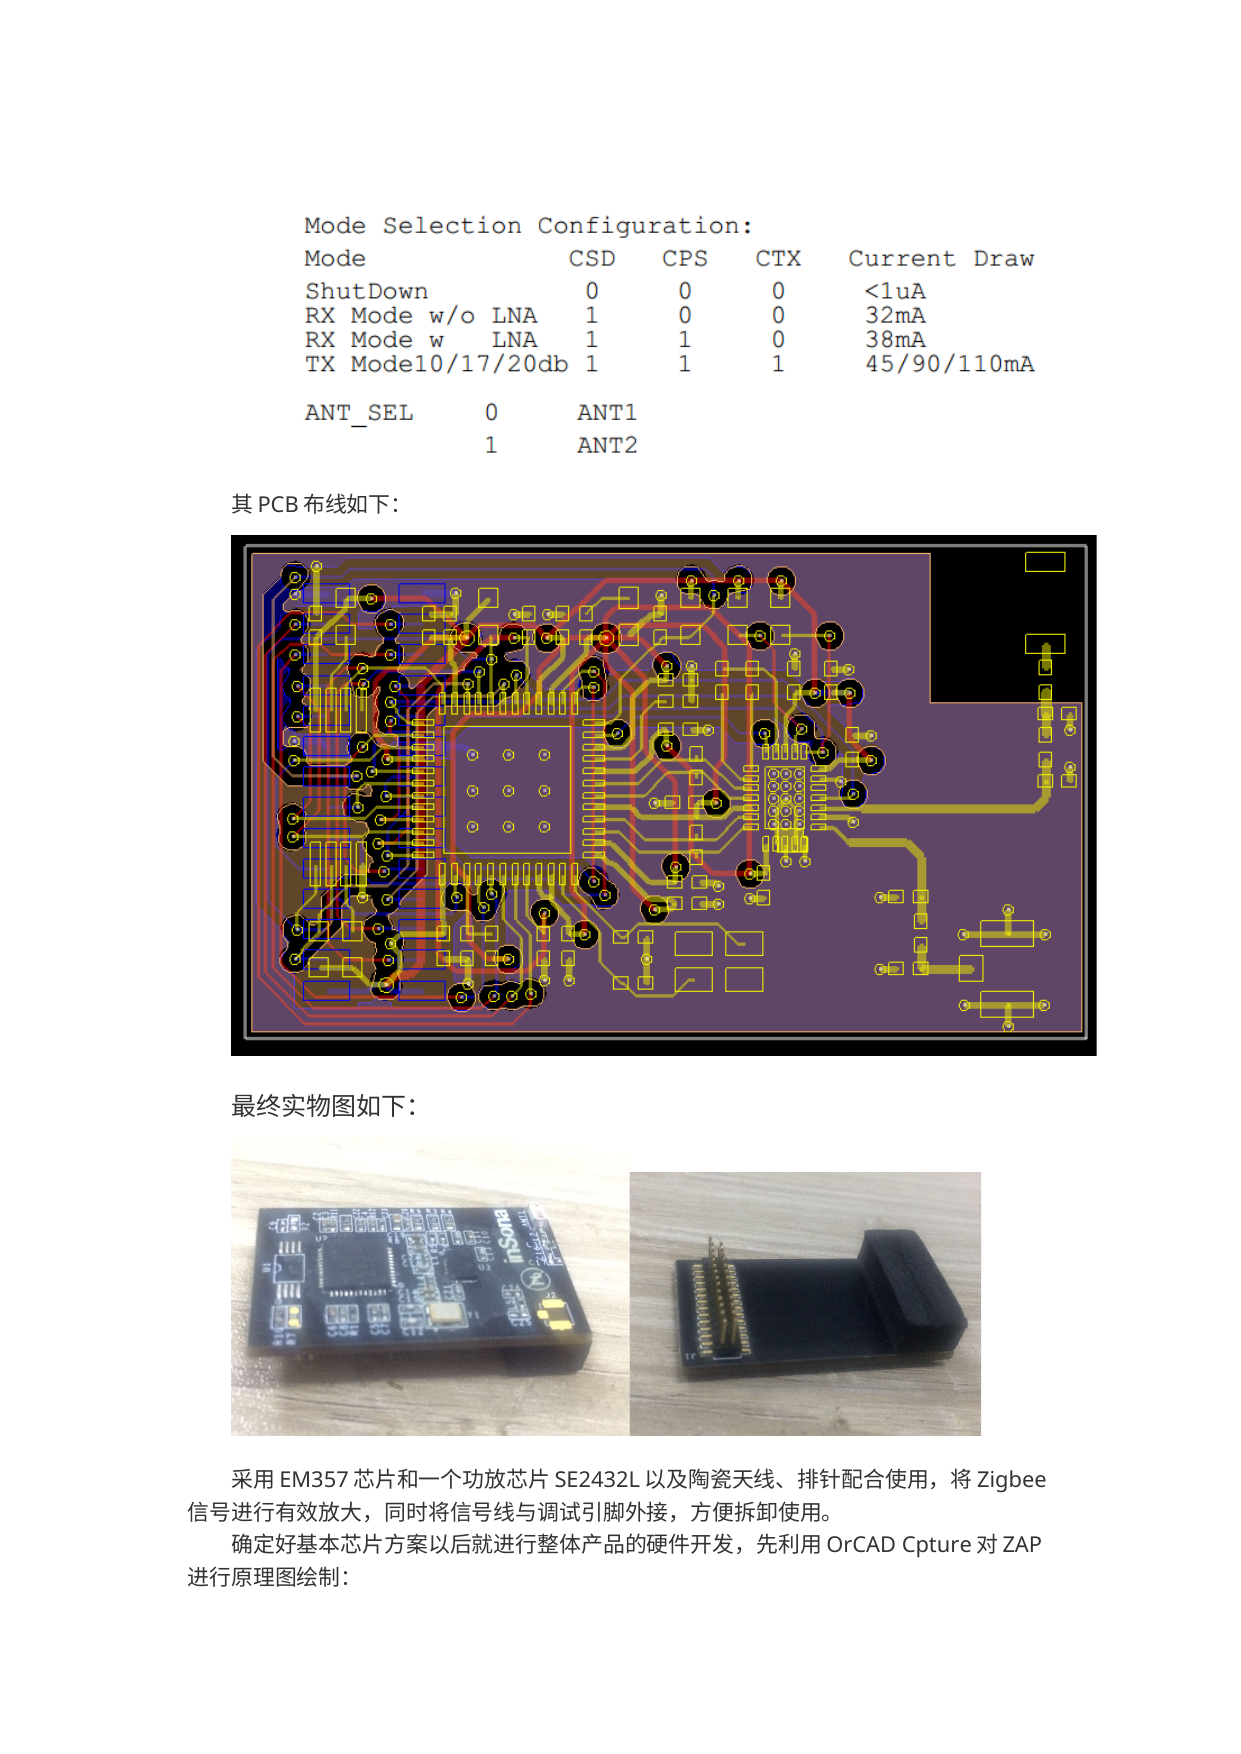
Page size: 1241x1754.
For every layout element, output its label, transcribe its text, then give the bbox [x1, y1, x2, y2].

text 其PCB布线如下： [187, 487, 1053, 519]
text 最终实物图如下： [187, 1072, 1053, 1137]
text 采用EM357芯片和一个功放芯片SE2432L以及陶瓷天线、排针配合使用，将Zigbee信号进行有效放大，同时将信号线与调试引脚外接，方便拆卸使用。 [187, 1462, 1053, 1527]
picture [231, 1137, 982, 1436]
text 确定好基本芯片方案以后就进行整体产品的硬件开发，先利用OrCAD Cpture对ZAP进行原理图绘制： [187, 1527, 1053, 1592]
picture [231, 535, 1097, 1056]
picture [231, 171, 1097, 477]
